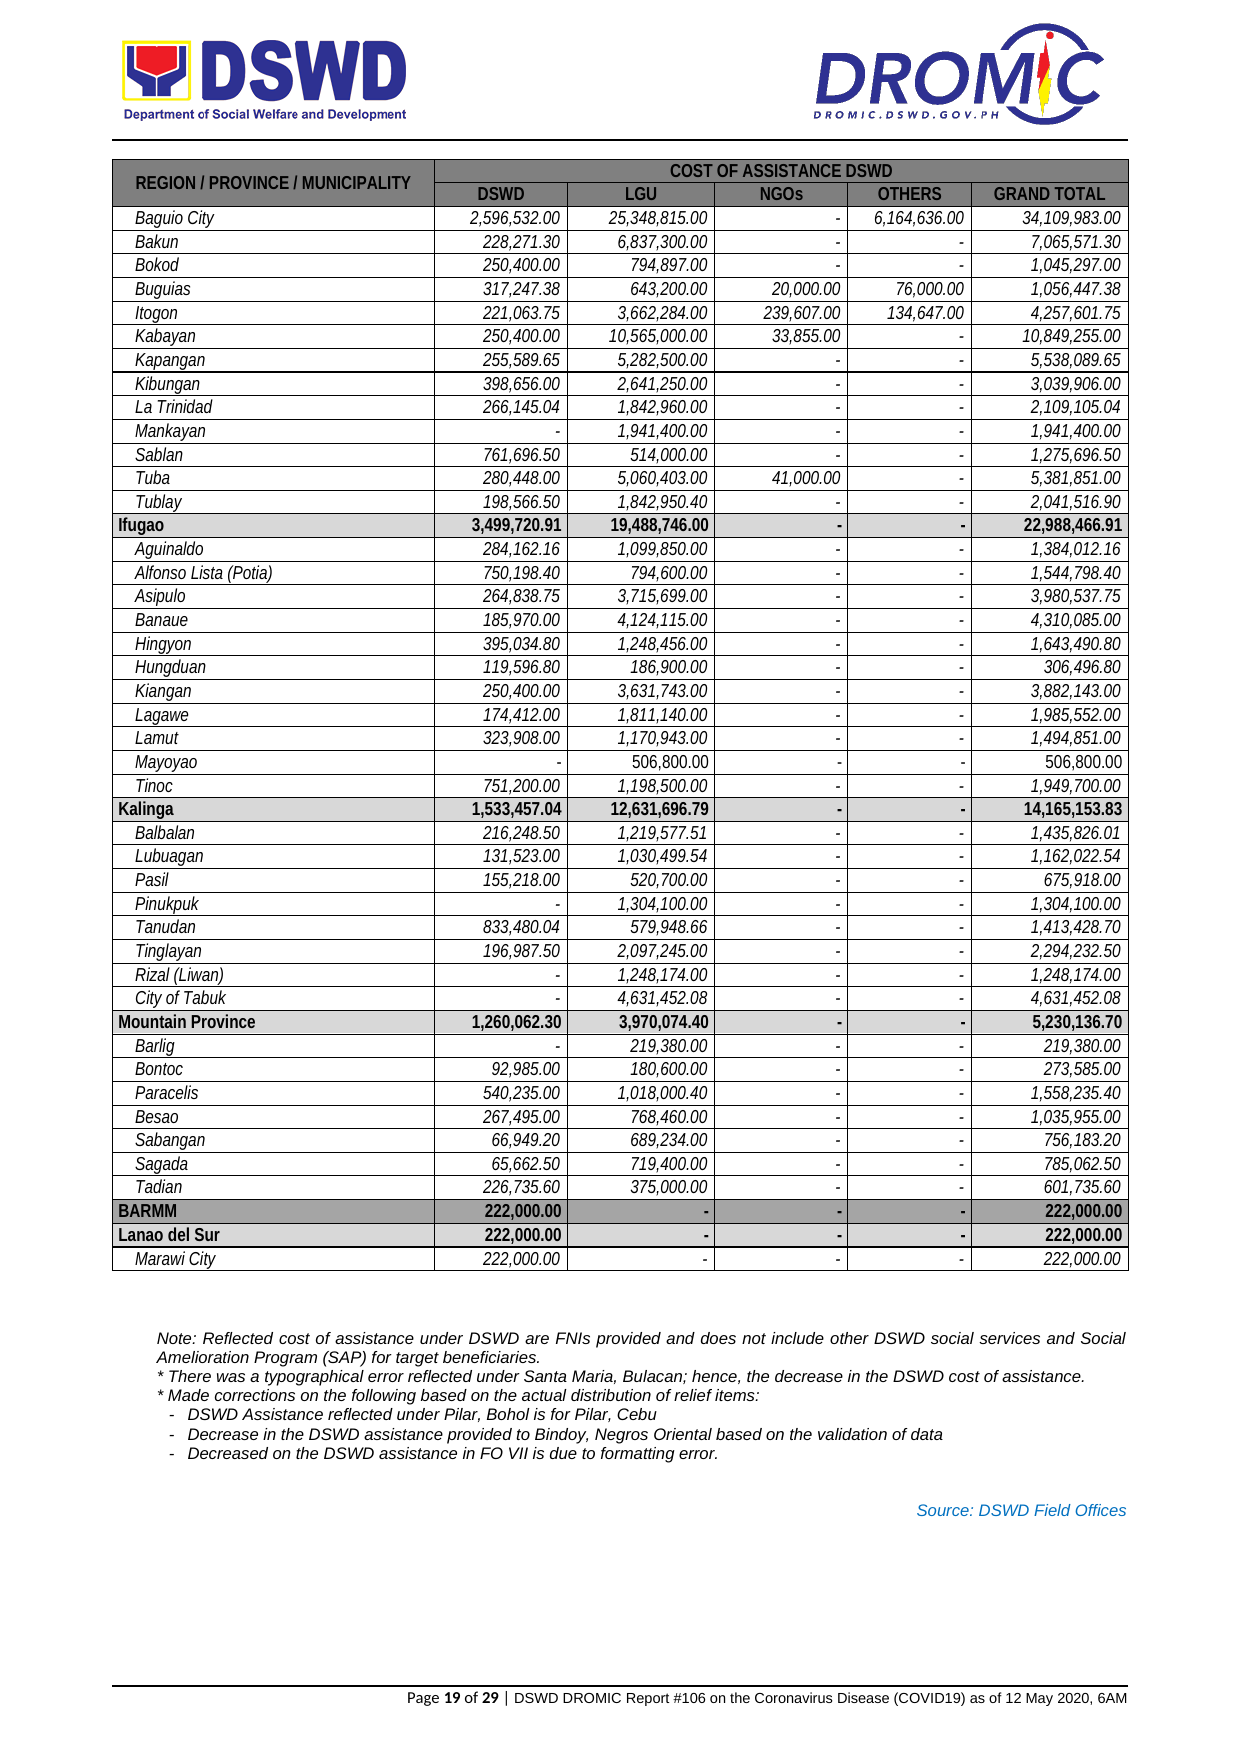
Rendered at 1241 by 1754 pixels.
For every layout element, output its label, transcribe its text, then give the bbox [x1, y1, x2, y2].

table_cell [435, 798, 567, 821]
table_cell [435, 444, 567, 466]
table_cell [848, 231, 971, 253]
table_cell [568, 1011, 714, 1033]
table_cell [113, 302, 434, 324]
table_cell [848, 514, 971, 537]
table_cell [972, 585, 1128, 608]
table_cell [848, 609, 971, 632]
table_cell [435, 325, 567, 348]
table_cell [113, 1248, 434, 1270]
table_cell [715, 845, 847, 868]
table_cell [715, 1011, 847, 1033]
table_header COST OF ASSISTANCE DSWD LGU NGOs OTHERS GRAND TOTAL [435, 160, 1128, 182]
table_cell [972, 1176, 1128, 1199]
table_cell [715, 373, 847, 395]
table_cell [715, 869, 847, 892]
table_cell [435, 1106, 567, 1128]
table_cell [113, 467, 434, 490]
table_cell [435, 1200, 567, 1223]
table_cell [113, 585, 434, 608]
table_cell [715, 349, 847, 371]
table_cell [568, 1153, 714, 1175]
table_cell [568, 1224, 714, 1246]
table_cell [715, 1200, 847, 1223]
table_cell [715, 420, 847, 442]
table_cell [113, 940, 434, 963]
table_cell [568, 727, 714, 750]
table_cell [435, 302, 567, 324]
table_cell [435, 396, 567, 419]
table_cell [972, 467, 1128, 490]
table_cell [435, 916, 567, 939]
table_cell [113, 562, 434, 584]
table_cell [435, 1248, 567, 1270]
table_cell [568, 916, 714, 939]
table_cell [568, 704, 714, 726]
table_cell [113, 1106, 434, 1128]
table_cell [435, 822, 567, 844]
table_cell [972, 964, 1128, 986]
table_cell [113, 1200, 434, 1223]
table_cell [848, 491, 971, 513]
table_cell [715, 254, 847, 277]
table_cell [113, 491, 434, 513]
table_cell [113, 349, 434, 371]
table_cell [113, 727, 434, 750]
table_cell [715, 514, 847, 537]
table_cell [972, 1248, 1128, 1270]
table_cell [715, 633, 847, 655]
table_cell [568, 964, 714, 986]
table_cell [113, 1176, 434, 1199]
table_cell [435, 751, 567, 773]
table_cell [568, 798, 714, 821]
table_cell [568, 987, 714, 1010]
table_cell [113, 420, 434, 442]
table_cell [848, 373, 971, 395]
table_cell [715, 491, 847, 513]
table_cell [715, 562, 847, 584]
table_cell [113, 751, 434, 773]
list Decreased on the DSWD assistance in FO VII is due to formatting error. [168, 1443, 1128, 1463]
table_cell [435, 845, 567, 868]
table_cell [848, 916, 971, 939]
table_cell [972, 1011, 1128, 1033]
text * Made corrections on the following based on the actual distribution of relief items: [157, 1386, 1128, 1405]
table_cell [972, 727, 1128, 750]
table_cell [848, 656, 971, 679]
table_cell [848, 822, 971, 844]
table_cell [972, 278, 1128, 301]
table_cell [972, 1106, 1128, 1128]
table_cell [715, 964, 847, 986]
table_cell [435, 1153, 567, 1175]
text * There was a typographical error reflected under Santa Maria, Bulacan; hence, the decrease in the DSWD cost of assistance. [157, 1367, 1128, 1386]
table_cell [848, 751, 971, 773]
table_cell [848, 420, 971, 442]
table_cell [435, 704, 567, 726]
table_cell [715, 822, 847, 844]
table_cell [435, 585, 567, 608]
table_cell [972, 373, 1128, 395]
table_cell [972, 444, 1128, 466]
text Note: Reflected cost of assistance under DSWD are FNIs provided and does not include other DSWD social services and Social Amelioration Program (SAP) for target beneficiaries. [157, 1328, 1128, 1367]
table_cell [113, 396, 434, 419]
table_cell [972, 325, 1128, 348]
table_cell GRAND TOTAL [972, 183, 1128, 206]
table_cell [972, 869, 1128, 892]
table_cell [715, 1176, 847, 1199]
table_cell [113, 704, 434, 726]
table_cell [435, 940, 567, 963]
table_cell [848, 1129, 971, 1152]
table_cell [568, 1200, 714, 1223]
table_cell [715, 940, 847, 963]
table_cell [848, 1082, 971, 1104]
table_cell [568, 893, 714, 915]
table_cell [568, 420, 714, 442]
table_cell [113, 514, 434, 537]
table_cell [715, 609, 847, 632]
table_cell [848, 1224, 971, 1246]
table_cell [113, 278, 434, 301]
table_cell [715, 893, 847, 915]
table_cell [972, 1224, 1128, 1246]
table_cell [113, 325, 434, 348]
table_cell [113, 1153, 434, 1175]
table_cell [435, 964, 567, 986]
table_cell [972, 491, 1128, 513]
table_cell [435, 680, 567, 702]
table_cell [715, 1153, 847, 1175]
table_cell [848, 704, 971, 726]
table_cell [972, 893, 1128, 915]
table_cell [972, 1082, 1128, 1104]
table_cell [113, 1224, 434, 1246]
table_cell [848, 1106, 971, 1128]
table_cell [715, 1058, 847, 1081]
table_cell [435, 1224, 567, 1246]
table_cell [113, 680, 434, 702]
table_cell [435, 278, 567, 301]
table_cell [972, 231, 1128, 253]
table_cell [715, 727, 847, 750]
picture [112, 37, 417, 125]
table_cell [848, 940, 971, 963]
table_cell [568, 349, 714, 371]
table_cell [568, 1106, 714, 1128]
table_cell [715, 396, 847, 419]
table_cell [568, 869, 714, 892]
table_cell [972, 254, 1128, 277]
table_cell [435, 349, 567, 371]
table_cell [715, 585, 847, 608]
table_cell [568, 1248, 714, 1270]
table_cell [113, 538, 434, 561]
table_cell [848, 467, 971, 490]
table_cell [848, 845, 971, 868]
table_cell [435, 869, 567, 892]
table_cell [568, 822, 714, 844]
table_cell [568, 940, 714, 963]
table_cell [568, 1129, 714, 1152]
table_cell DSWD [435, 183, 567, 206]
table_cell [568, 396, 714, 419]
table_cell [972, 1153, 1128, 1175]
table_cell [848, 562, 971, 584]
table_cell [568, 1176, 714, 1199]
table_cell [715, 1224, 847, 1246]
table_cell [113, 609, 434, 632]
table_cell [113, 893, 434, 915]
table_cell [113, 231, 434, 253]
text Source: DSWD Field Offices [112, 1501, 1128, 1520]
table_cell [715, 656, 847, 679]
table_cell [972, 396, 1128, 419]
table_cell LGU [568, 183, 714, 206]
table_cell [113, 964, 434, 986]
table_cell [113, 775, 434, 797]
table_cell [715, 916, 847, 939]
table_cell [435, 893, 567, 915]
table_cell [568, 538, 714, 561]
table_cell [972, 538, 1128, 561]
table_cell NGOs [715, 183, 847, 206]
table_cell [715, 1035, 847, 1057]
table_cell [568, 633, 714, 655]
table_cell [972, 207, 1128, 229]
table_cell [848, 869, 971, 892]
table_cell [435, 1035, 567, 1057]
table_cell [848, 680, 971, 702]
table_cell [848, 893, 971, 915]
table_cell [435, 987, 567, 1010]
table_cell OTHERS [848, 183, 971, 206]
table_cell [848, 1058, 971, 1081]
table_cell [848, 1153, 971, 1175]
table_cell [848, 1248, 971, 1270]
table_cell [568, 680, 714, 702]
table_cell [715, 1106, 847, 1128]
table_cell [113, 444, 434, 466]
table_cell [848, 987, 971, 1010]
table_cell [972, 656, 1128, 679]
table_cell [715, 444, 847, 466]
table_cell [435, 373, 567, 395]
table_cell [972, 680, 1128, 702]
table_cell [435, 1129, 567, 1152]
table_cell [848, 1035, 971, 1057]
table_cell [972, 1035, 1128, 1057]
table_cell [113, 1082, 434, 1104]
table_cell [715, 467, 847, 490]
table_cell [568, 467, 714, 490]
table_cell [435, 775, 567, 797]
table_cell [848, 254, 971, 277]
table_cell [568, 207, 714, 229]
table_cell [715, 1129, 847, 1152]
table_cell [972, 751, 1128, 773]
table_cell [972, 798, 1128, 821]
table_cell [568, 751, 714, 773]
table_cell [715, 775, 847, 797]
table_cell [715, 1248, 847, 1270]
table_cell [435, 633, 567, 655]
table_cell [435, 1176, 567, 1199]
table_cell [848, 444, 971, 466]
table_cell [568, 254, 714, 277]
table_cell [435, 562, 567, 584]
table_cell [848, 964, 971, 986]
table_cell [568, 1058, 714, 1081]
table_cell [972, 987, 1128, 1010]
list Decrease in the DSWD assistance provided to Bindoy, Negros Oriental based on the validation of data [168, 1424, 1128, 1443]
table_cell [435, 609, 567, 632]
list DSWD Assistance reflected under Pilar, Bohol is for Pilar, Cebu [168, 1405, 1128, 1424]
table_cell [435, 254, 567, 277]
picture [781, 23, 1133, 125]
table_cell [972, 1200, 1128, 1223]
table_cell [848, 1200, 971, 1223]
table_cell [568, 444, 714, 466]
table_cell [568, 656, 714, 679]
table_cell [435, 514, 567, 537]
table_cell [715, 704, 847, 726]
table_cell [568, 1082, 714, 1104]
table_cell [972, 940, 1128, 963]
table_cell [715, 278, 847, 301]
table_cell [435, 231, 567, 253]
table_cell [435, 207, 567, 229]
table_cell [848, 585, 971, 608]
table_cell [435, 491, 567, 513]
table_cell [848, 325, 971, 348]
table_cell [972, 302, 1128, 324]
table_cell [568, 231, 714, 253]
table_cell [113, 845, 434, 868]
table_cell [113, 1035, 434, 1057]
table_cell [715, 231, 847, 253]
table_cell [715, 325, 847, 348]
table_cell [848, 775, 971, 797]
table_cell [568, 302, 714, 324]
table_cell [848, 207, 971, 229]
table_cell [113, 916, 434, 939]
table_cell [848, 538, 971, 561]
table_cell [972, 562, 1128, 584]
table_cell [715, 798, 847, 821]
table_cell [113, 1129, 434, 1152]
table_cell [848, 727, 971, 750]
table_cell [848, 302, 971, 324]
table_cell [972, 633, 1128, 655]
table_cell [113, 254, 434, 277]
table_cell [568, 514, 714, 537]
table_header REGION / PROVINCE / MUNICIPALITY [113, 160, 434, 206]
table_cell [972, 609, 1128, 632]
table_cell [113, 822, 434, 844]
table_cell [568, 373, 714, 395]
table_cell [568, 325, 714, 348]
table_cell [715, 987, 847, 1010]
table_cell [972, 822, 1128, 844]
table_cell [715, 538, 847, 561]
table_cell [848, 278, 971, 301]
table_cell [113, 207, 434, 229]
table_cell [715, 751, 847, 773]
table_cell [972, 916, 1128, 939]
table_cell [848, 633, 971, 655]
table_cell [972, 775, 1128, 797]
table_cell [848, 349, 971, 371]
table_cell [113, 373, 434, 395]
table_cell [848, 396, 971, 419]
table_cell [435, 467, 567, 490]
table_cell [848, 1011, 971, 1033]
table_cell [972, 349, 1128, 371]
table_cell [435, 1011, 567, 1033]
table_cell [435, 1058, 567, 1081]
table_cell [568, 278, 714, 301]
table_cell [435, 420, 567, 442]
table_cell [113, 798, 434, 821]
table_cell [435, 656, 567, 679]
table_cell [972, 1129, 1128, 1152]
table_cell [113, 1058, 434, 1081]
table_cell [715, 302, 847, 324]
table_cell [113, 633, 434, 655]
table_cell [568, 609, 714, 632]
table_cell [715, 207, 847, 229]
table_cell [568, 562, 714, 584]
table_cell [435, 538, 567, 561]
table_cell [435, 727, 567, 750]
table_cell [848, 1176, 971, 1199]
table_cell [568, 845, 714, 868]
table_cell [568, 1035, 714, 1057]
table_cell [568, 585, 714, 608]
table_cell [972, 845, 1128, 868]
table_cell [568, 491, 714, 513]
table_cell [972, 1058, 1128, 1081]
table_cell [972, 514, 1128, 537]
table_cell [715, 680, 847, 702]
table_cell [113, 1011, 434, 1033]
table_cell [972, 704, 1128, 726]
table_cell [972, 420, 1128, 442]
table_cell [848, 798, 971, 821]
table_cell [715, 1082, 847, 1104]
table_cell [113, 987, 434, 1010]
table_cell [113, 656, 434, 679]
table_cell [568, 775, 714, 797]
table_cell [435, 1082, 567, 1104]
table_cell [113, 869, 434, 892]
